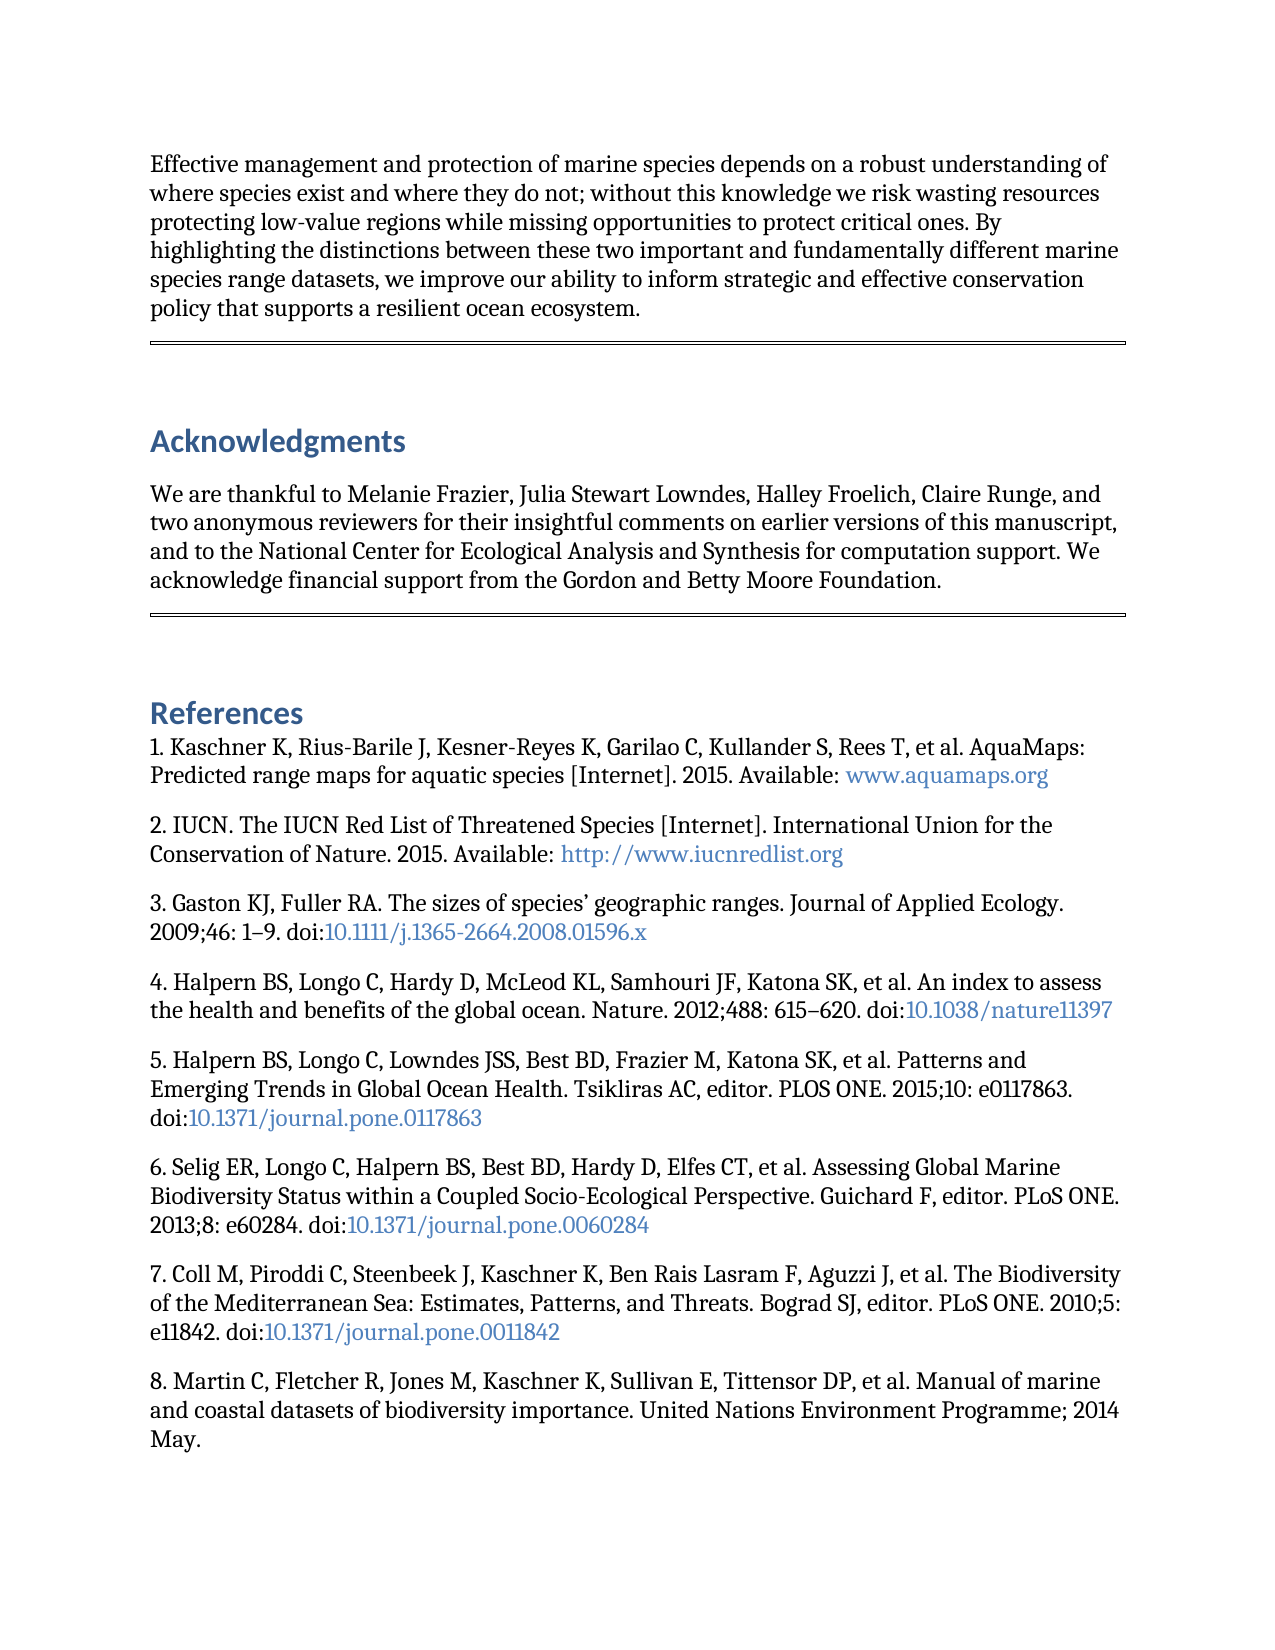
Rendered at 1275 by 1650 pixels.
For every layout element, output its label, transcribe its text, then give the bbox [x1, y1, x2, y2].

text 7. Coll M, Piroddi C, Steenbeek J, Kaschner K, Ben Rais Lasram F, Aguzzi J, et al. The Biodiversity of the Mediterranean Sea: Estimates, Patterns, and Threats. Bograd SJ, editor. PLoS ONE. 2010;5: e11842. doi:10.1371/journal.pone.0011842 [150, 1260, 1125, 1346]
subtitle References [150, 692, 1125, 733]
text 6. Selig ER, Longo C, Halpern BS, Best BD, Hardy D, Elfes CT, et al. Assessing Global Marine Biodiversity Status within a Coupled Socio-Ecological Perspective. Guichard F, editor. PLoS ONE. 2013;8: e60284. doi:10.1371/journal.pone.0060284 [150, 1153, 1125, 1239]
text Effective management and protection of marine species depends on a robust understanding of where species exist and where they do not; without this knowledge we risk wasting resources protecting low-value regions while missing opportunities to protect critical ones. By highlighting the distinctions between these two important and fundamentally different marine species range datasets, we improve our ability to inform strategic and effective conservation policy that supports a resilient ocean ecosystem. [150, 150, 1125, 322]
text 4. Halpern BS, Longo C, Hardy D, McLeod KL, Samhouri JF, Katona SK, et al. An index to assess the health and benefits of the global ocean. Nature. 2012;488: 615–620. doi:10.1038/nature11397 [150, 968, 1125, 1025]
text 1. Kaschner K, Rius-Barile J, Kesner-Reyes K, Garilao C, Kullander S, Rees T, et al. AquaMaps: Predicted range maps for aquatic species [Internet]. 2015. Available: www.aquamaps.org [150, 733, 1125, 790]
text 5. Halpern BS, Longo C, Lowndes JSS, Best BD, Frazier M, Katona SK, et al. Patterns and Emerging Trends in Global Ocean Health. Tsikliras AC, editor. PLOS ONE. 2015;10: e0117863. doi:10.1371/journal.pone.0117863 [150, 1046, 1125, 1132]
text 3. Gaston KJ, Fuller RA. The sizes of species’ geographic ranges. Journal of Applied Ecology. 2009;46: 1–9. doi:10.1111/j.1365-2664.2008.01596.x [150, 889, 1125, 947]
subtitle Acknowledgments [150, 420, 1125, 461]
text We are thankful to Melanie Frazier, Julia Stewart Lowndes, Halley Froelich, Claire Runge, and two anonymous reviewers for their insightful comments on earlier versions of this manuscript, and to the National Center for Ecological Analysis and Synthesis for computation support. We acknowledge financial support from the Gordon and Betty Moore Foundation. [150, 479, 1125, 594]
text 8. Martin C, Fletcher R, Jones M, Kaschner K, Sullivan E, Tittensor DP, et al. Manual of marine and coastal datasets of biodiversity importance. United Nations Environment Programme; 2014 May. [150, 1367, 1125, 1453]
text 2. IUCN. The IUCN Red List of Threatened Species [Internet]. International Union for the Conservation of Nature. 2015. Available: http://www.iucnredlist.org [150, 811, 1125, 868]
